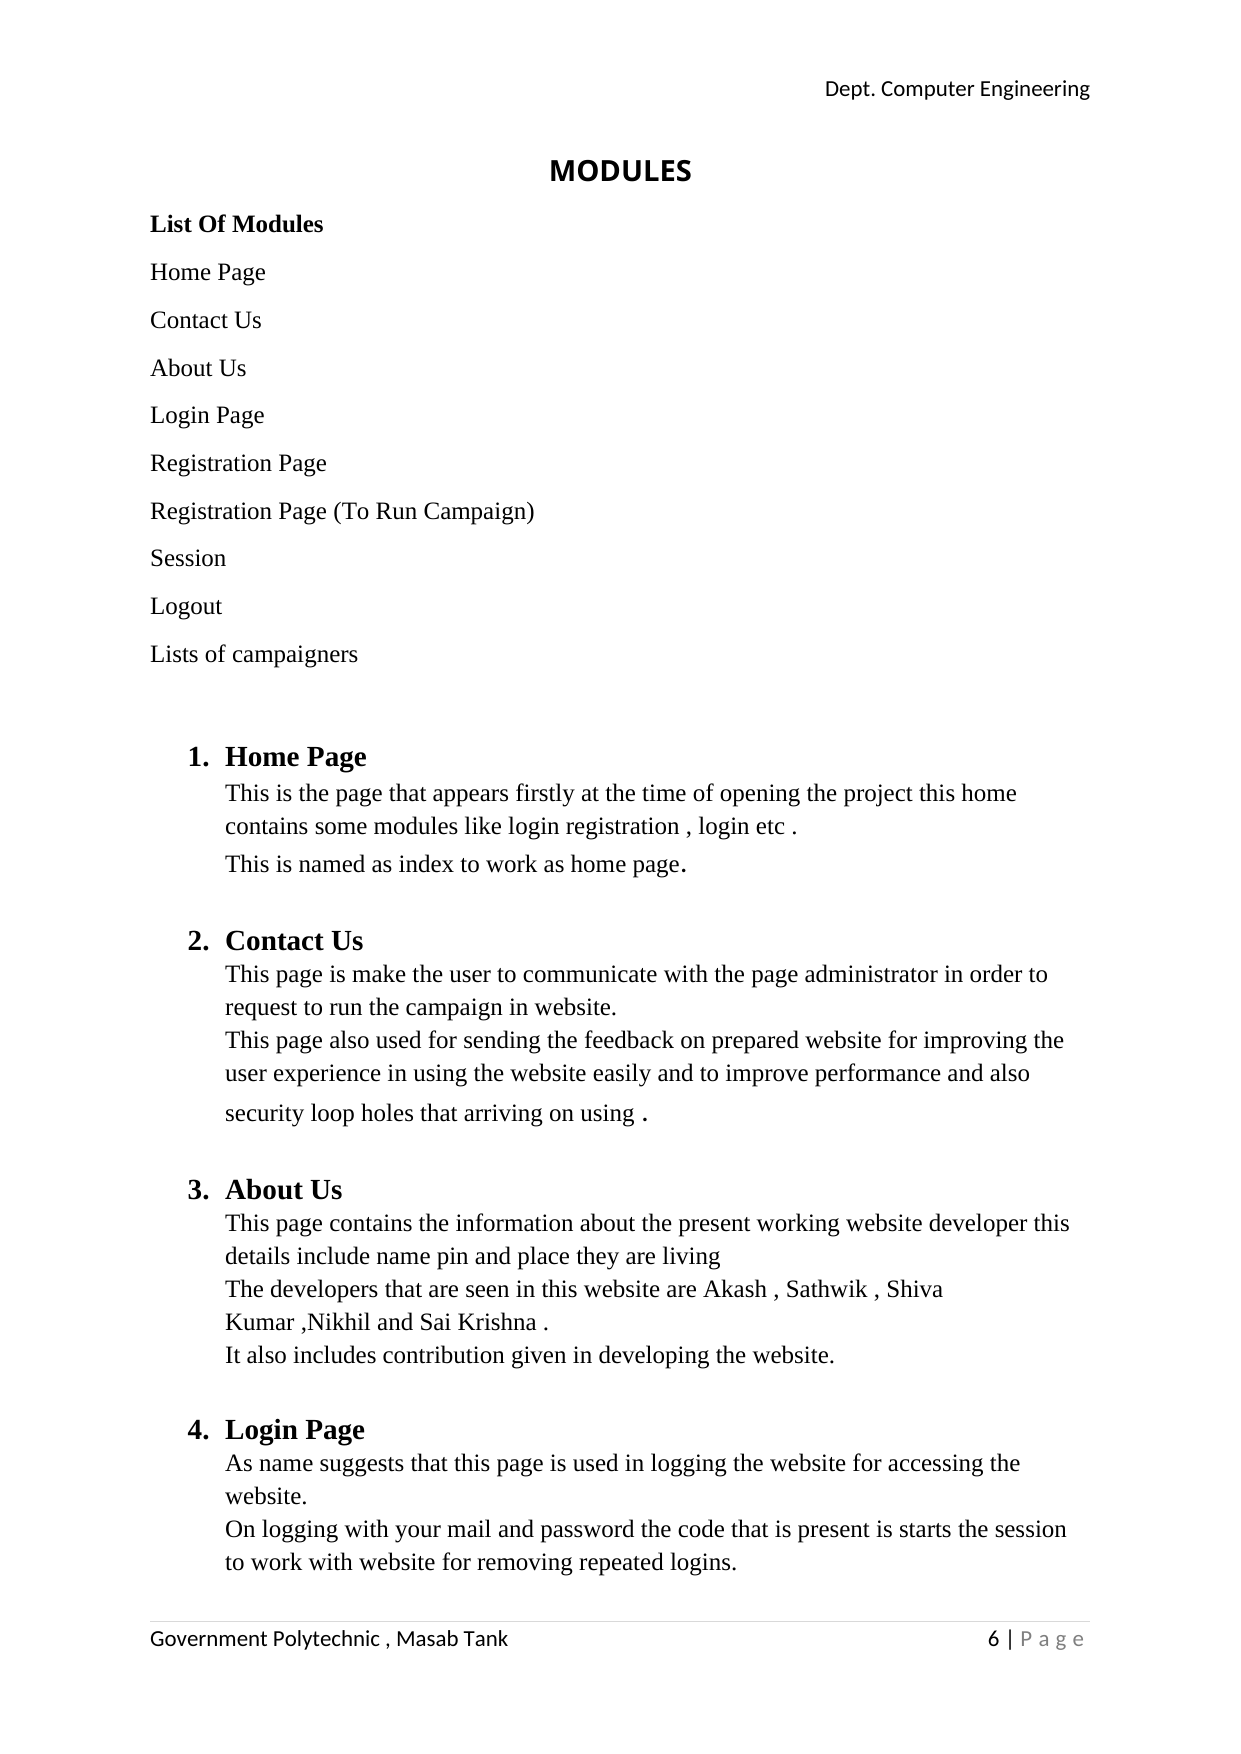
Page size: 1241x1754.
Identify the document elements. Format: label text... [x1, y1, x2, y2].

text About Us [150, 353, 1090, 381]
text Session [150, 543, 1090, 572]
text MODULES [150, 150, 1090, 190]
text Home Page [150, 257, 1090, 286]
text Contact Us [150, 305, 1090, 334]
list On logging with your mail and password the code that is present is starts the session to work with website for removing repeated logins. [225, 1514, 1090, 1576]
list This is the page that appears firstly at the time of opening the project this home contains some modules like login registration , login etc . [225, 778, 1090, 840]
text Registration Page [150, 448, 1090, 477]
list Contact Us [187, 923, 1090, 957]
list This page also used for sending the feedback on prepared website for improving the user experience in using the website easily and to improve performance and also security loop holes that arriving on using . [225, 1026, 1090, 1128]
text List Of Modules [150, 209, 1090, 238]
list As name suggests that this page is used in logging the website for accessing the website. [225, 1448, 1090, 1510]
text Logout [150, 591, 1090, 620]
text Lists of campaigners [150, 639, 1090, 668]
list The developers that are seen in this website are Akash , Sathwik , Shiva Kumar ,Nikhil and Sai Krishna . [225, 1274, 1090, 1336]
list Home Page [187, 739, 1090, 773]
list It also includes contribution given in developing the website. [225, 1340, 1090, 1369]
list Login Page [187, 1412, 1090, 1445]
text Registration Page (To Run Campaign) [150, 496, 1090, 524]
list About Us [187, 1172, 1090, 1206]
list This is named as index to work as home page. [225, 844, 1090, 879]
list This page is make the user to communicate with the page administrator in order to request to run the campaign in website. [225, 959, 1090, 1021]
text Login Page [150, 400, 1090, 429]
list This page contains the information about the present working website developer this details include name pin and place they are living [225, 1208, 1090, 1270]
